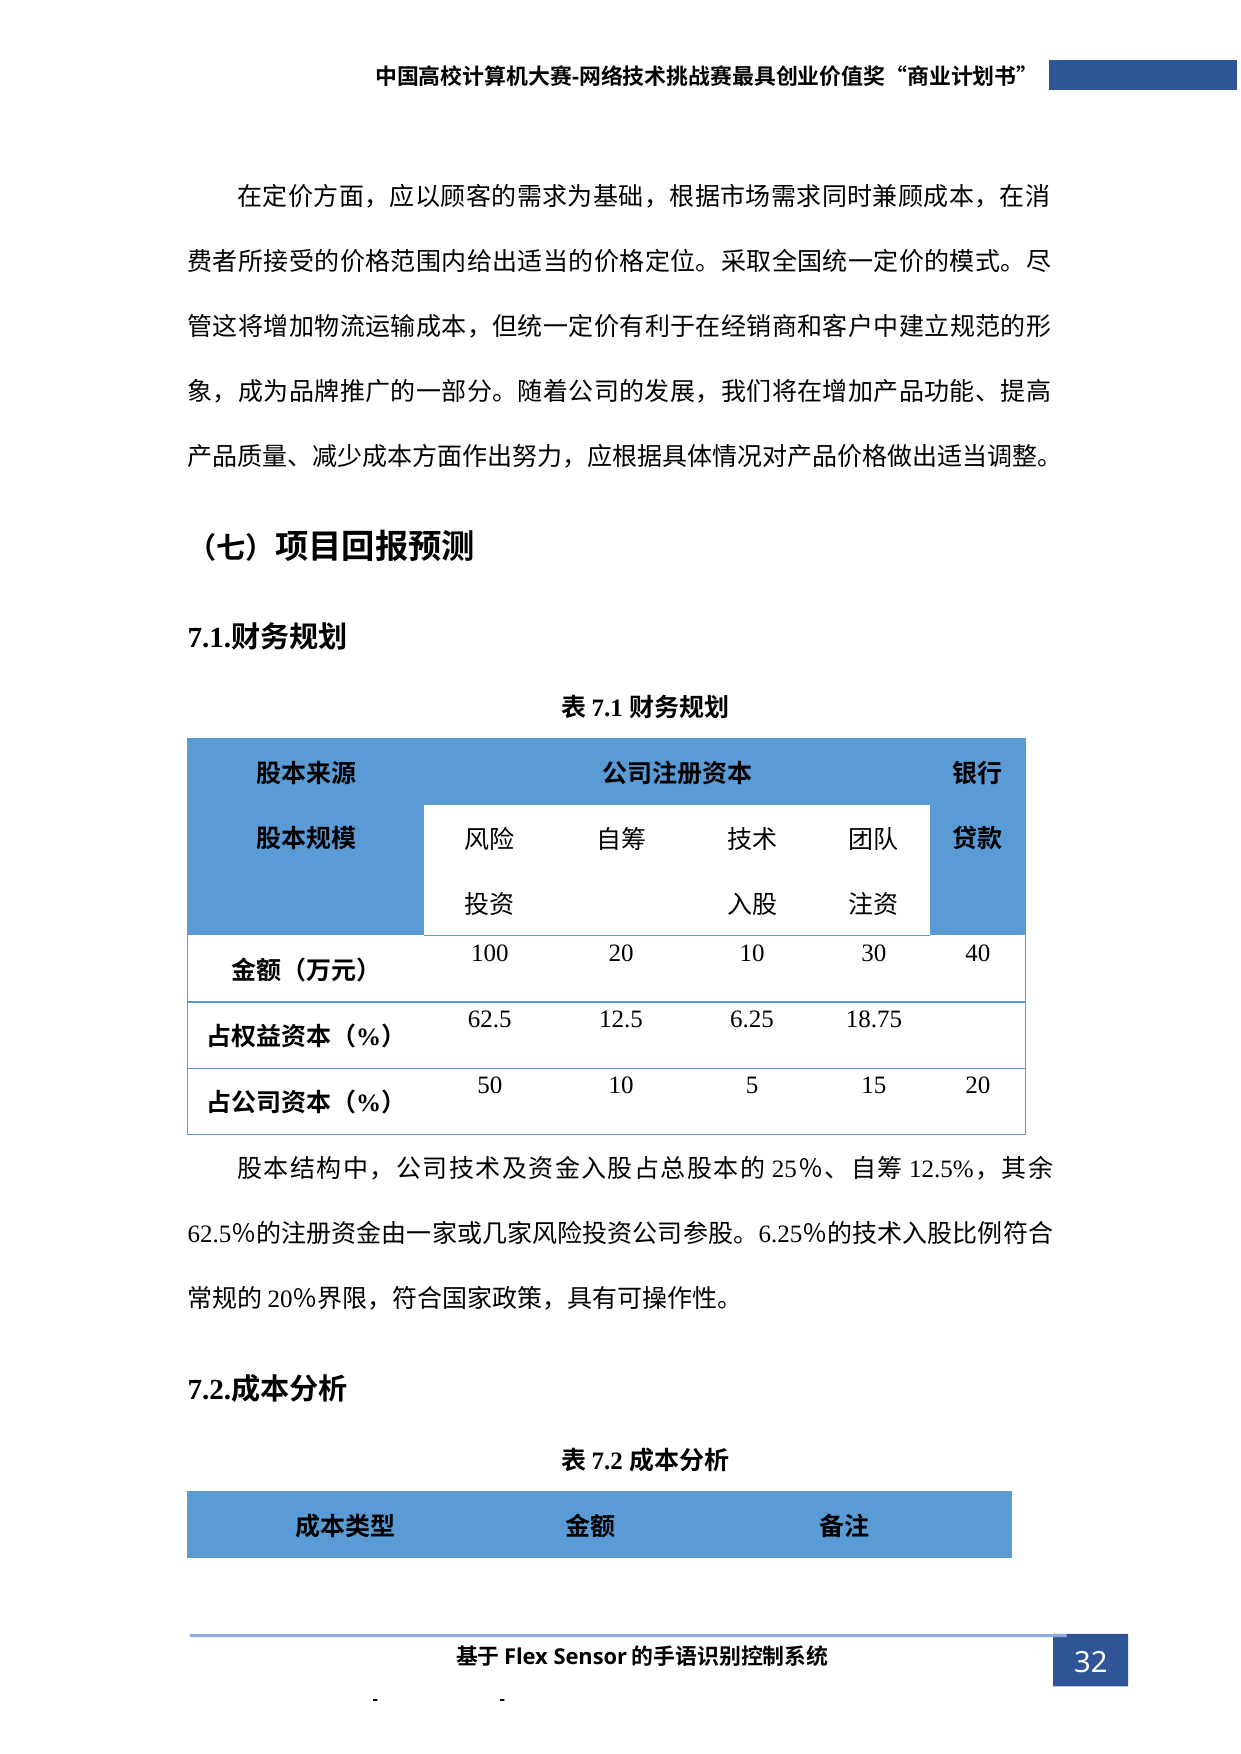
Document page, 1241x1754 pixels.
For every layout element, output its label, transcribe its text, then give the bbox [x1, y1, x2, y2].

title 7.2.成本分析 [187, 1354, 1053, 1419]
table_cell 占公司资本（%） [188, 1069, 424, 1133]
table_cell 10 [555, 1069, 686, 1133]
table_cell 自筹 [555, 805, 686, 935]
table_header 银行 贷款 [930, 739, 1025, 935]
table_cell 技术 入股 [686, 805, 817, 935]
text 表7.1 财务规划 [187, 673, 1053, 738]
table_cell 20 [930, 1069, 1025, 1133]
text 在定价方面，应以顾客的需求为基础，根据市场需求同时兼顾成本，在消费者所接受的价格范围内给出适当的价格定位。采取全国统一定价的模式。尽管这将增加物流运输成本，但统一定价有利于在经销商和客户中建立规范的形象，成为品牌推广的一部分。随着公司的发展，我们将在增加产品功能、提高产品质量、减少成本方面作出努力，应根据具体情况对产品价格做出适当调整。 [187, 162, 1053, 487]
table_header 备注 [677, 1492, 1011, 1557]
table_header 金额 [503, 1492, 676, 1557]
table_cell 团队 注资 [818, 805, 930, 935]
text 表7.2 成本分析 [187, 1426, 1053, 1491]
title 7.1.财务规划 [187, 602, 1053, 667]
table_cell 金额（万元） [188, 935, 424, 1001]
table_cell 5 [686, 1069, 817, 1133]
table_cell [930, 1003, 1025, 1067]
table_cell 20 [555, 936, 686, 1001]
table_cell 10 [686, 936, 817, 1001]
table_cell 30 [818, 936, 930, 1001]
table_cell 12.5 [555, 1003, 686, 1067]
table_header 成本类型 [188, 1492, 502, 1557]
table_cell 18.75 [818, 1003, 930, 1067]
text 股本结构中，公司技术及资金入股占总股本的25％、自筹12.5%，其余62.5％的注册资金由一家或几家风险投资公司参股。6.25％的技术入股比例符合常规的20％界限，符合国家政策，具有可操作性。 [187, 1134, 1053, 1329]
table_cell 占权益资本（%） [188, 1003, 424, 1067]
table_cell 6.25 [686, 1003, 817, 1067]
table_header 股本来源 股本规模 [188, 739, 424, 935]
table_cell 50 [424, 1069, 555, 1133]
title （七）项目回报预测 [187, 512, 1053, 577]
table_cell 62.5 [424, 1003, 555, 1067]
table_cell 40 [930, 935, 1025, 1001]
table_cell 风险 投资 [424, 805, 555, 935]
table_cell 100 [424, 936, 555, 1001]
table_cell 15 [818, 1069, 930, 1133]
table_header 公司注册资本 [424, 739, 930, 804]
